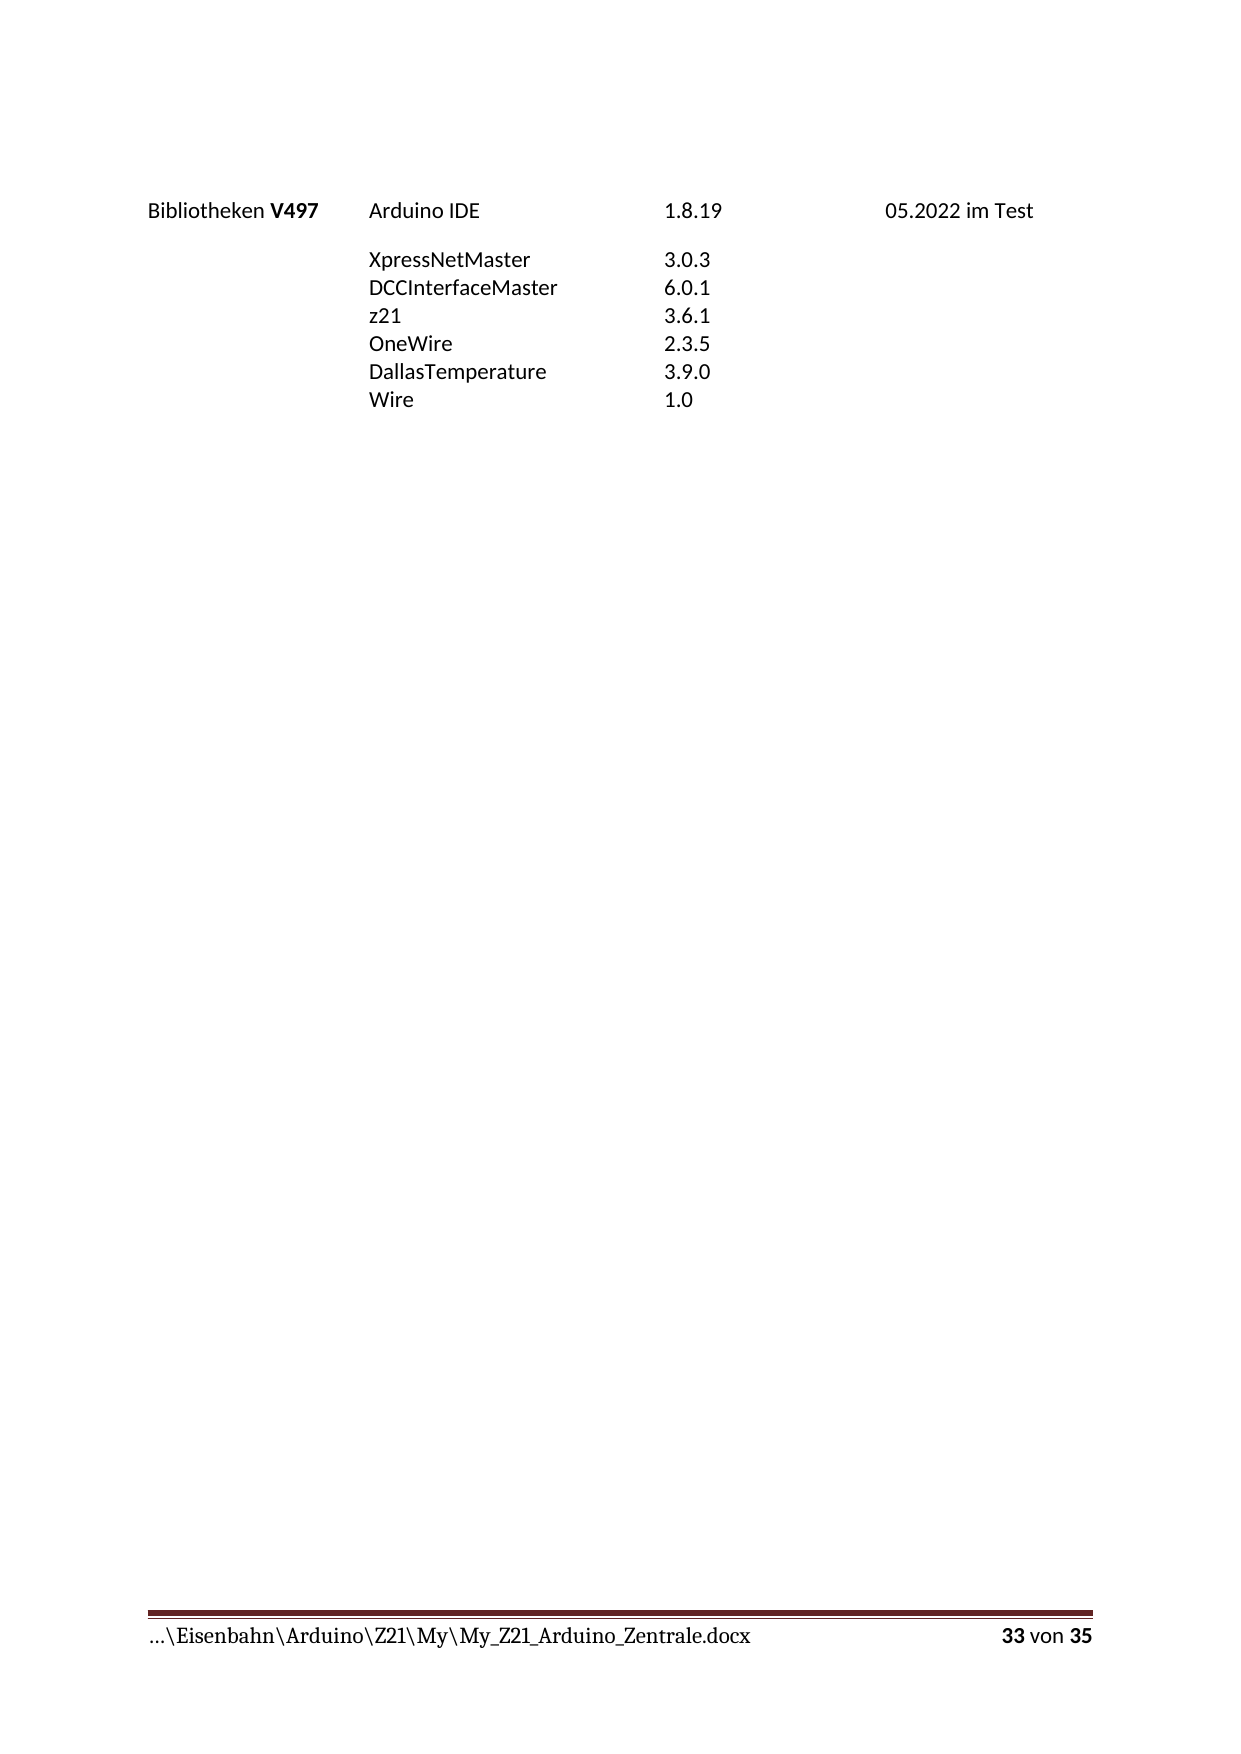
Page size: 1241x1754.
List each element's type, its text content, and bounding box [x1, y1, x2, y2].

text Bibliotheken V497 Arduino IDE 1.8.19 05.2022 im Test [148, 196, 1093, 224]
text XpressNetMaster 3.0.3 DCCInterfaceMaster 6.0.1 z21 3.6.1 OneWire 2.3.5 DallasTemperature 3.9.0 Wire 1.0 [148, 245, 1093, 441]
